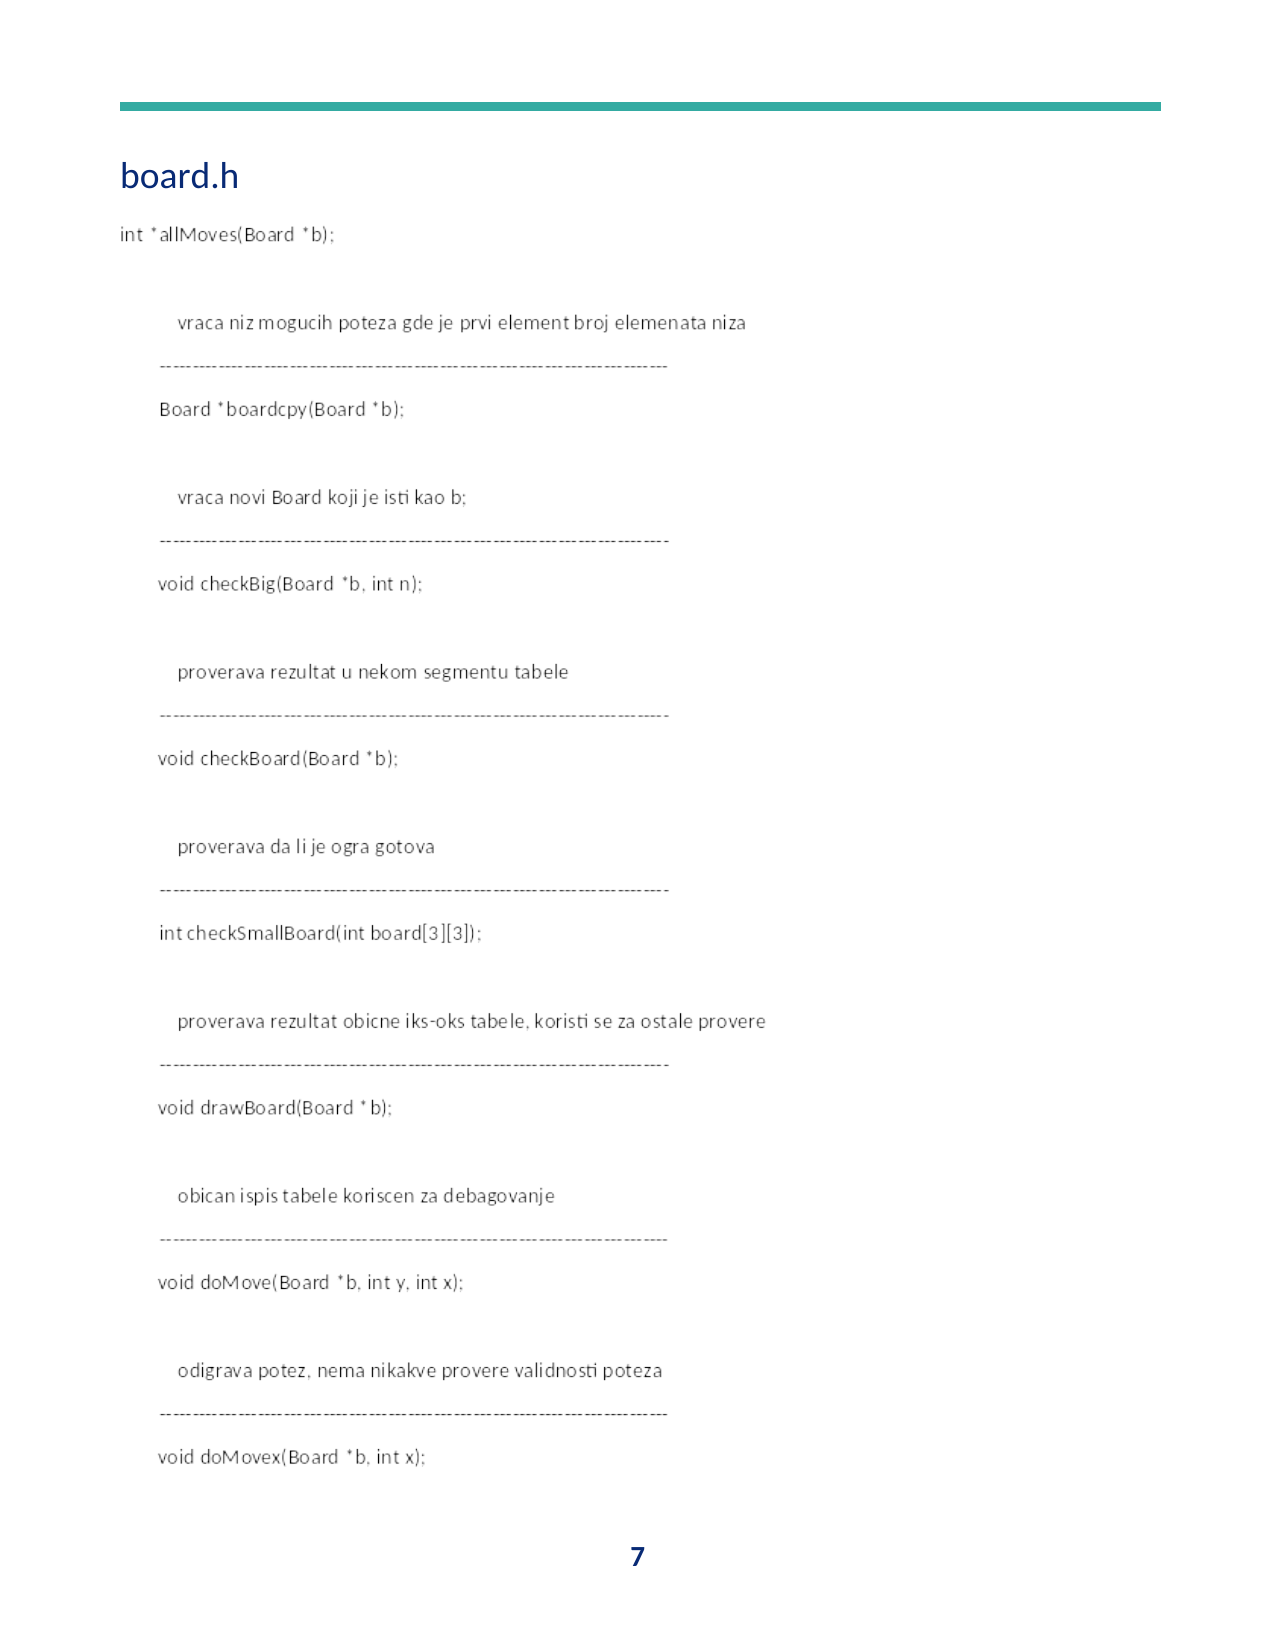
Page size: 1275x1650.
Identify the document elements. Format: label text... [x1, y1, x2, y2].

subtitle board.h [120, 152, 1155, 198]
